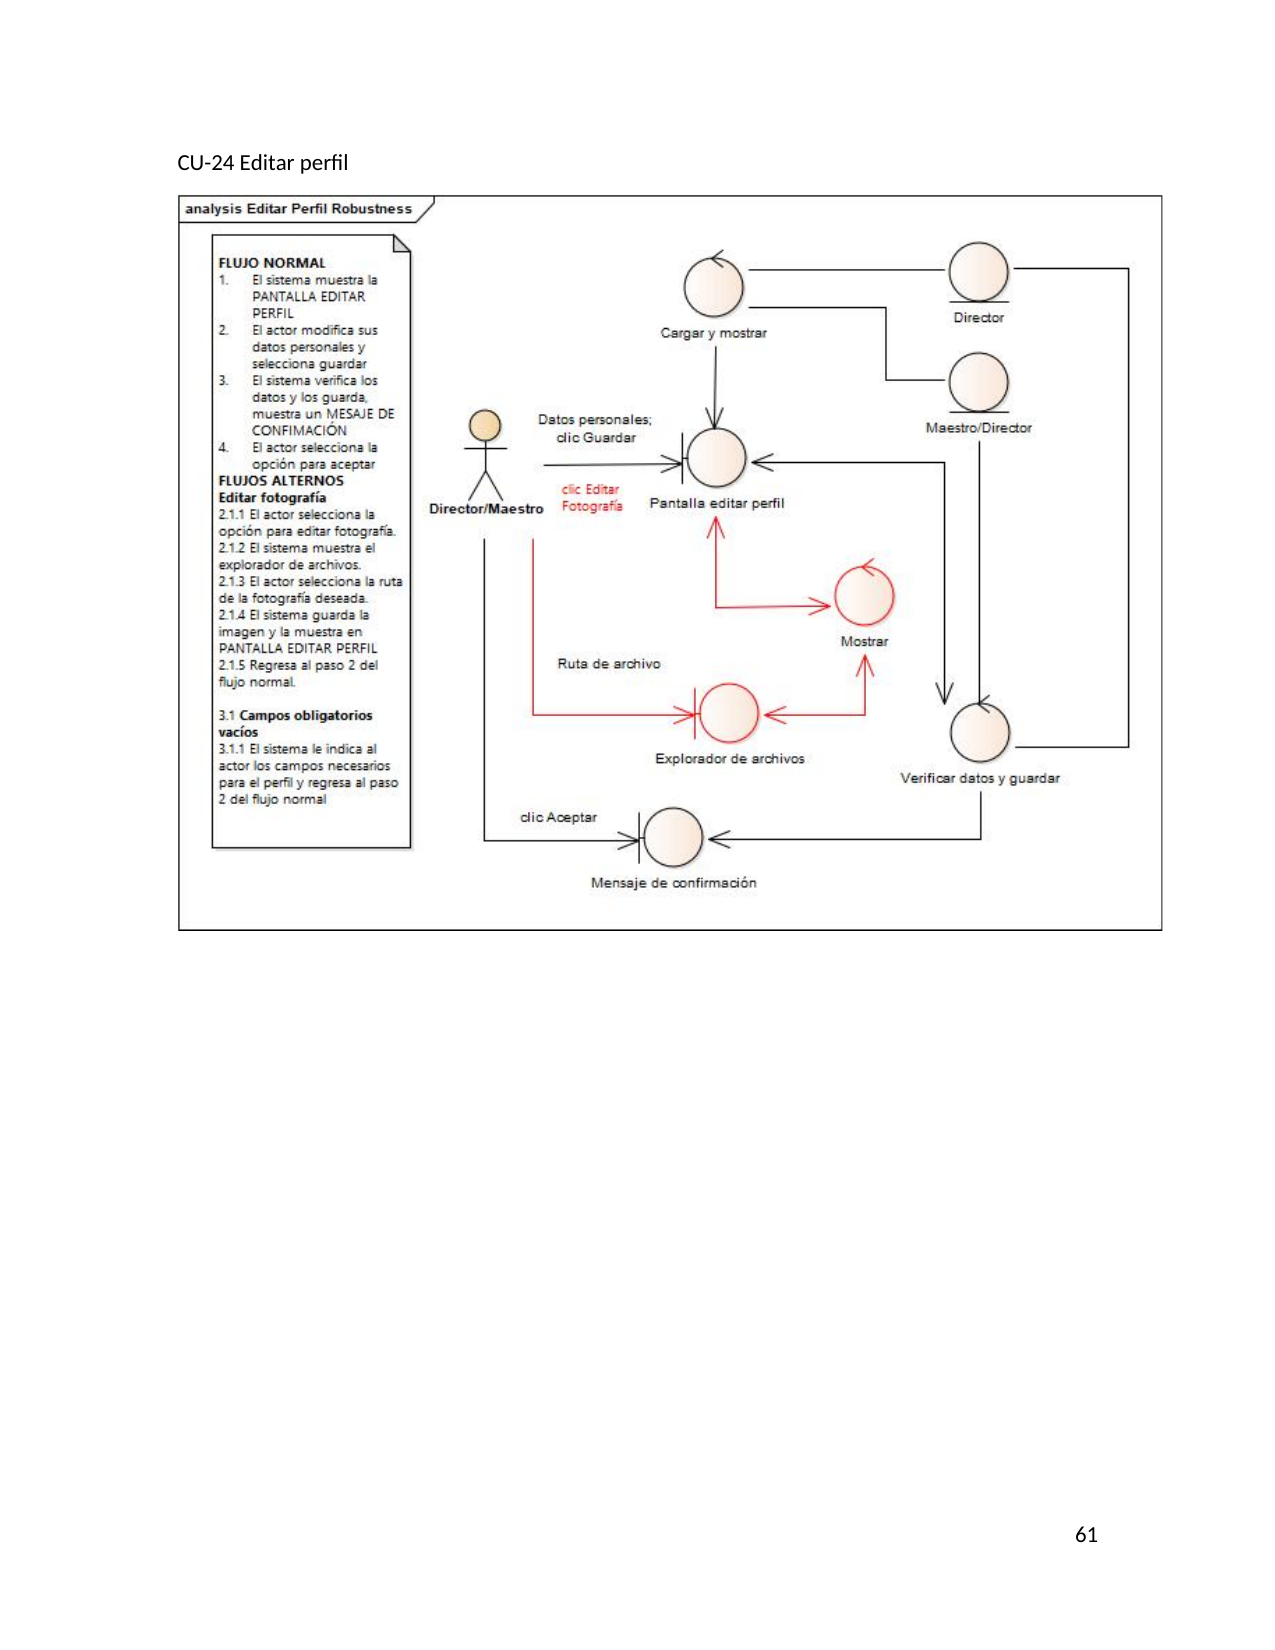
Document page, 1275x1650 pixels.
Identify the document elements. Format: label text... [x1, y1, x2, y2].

picture [177, 194, 1163, 931]
text CU-24 Editar perfil [177, 148, 1098, 176]
